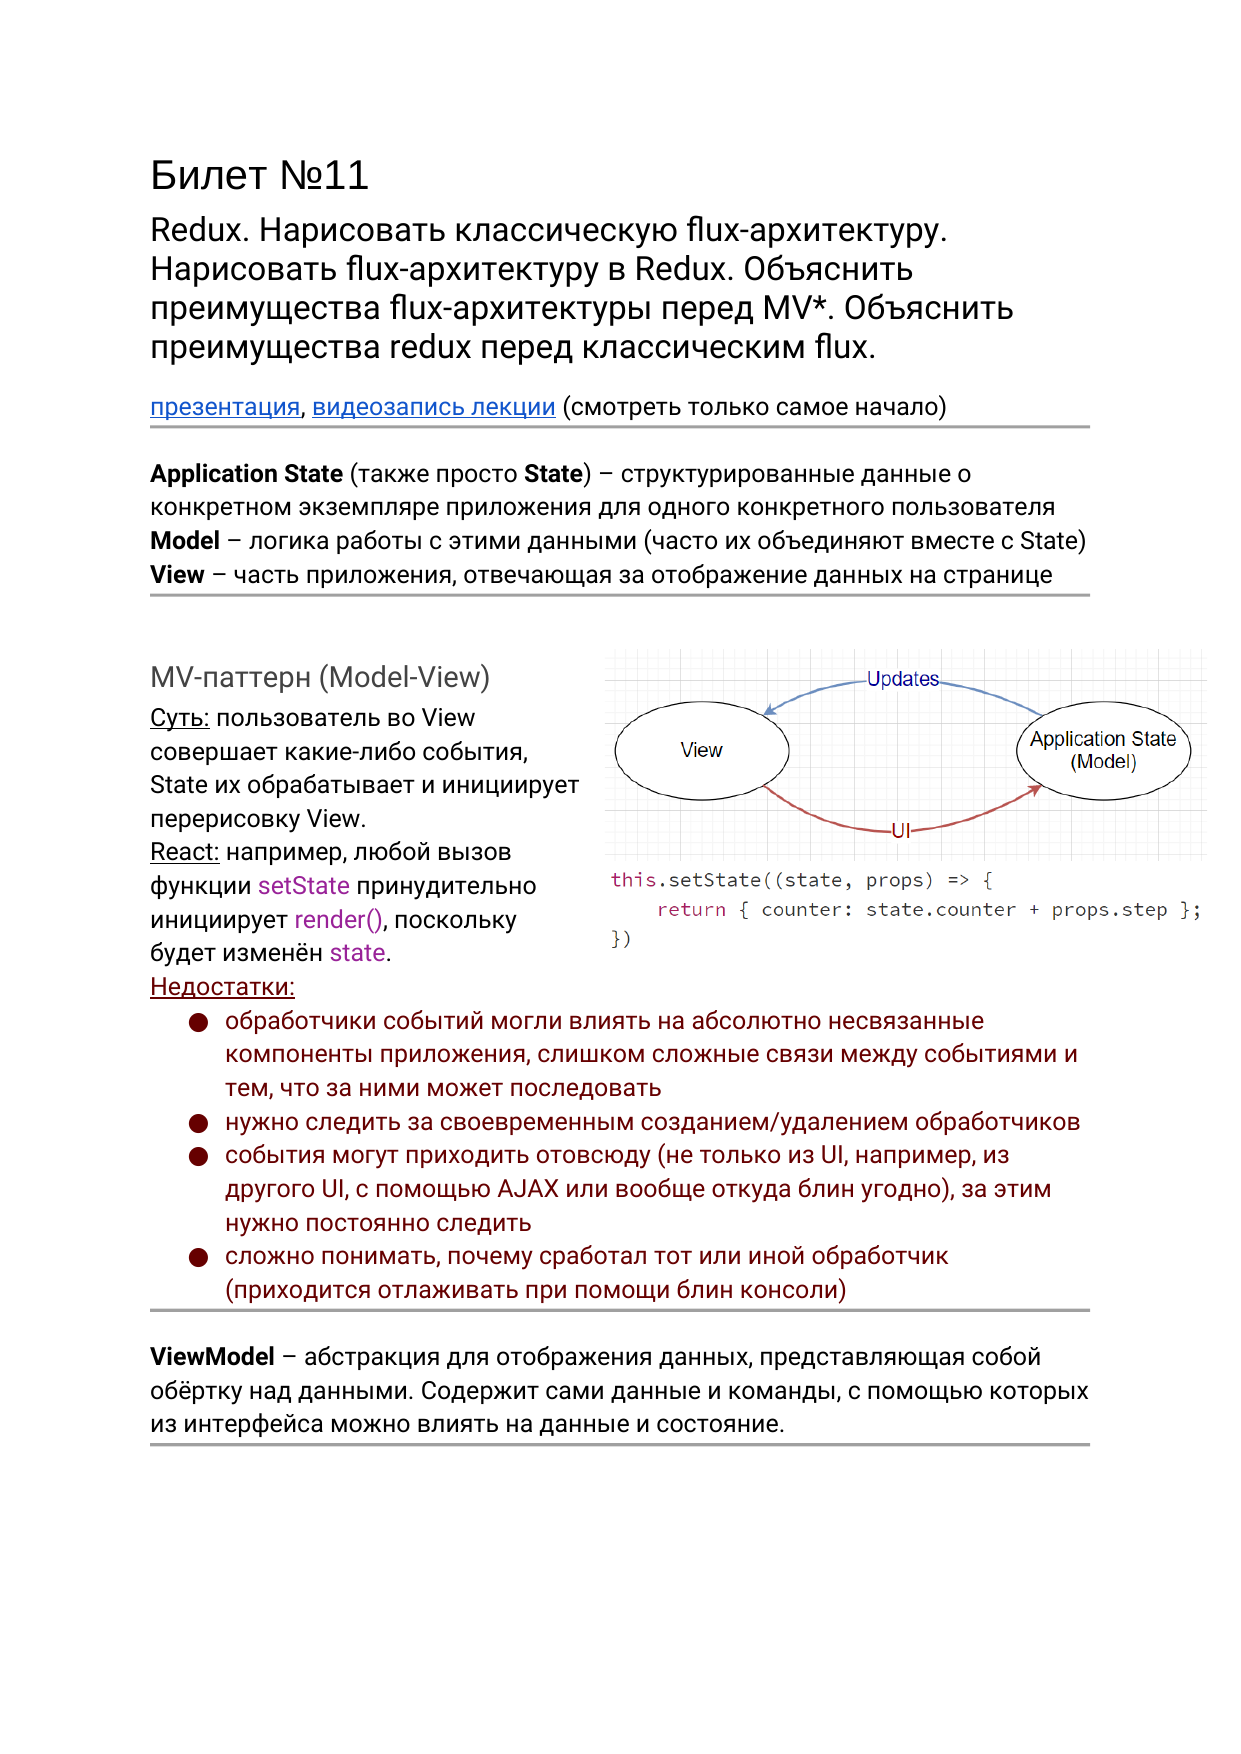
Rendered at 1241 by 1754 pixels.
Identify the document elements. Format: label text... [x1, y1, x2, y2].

text презентация, видеозапись лекции (смотреть только самое начало) [150, 392, 1090, 421]
text ViewModel – абстракция для отображения данных, представляющая собой обёртку над данными. Содержит сами данные и команды, с помощью которых из интерфейса можно влиять на данные и состояние. [150, 1342, 1090, 1439]
text Суть: пользователь во View совершает какие-либо события, State их обрабатывает и инициирует перерисовку View. [150, 703, 604, 833]
list обработчики событий могли влиять на абсолютно несвязанные компоненты приложения, слишком сложные связи между событиями и тем, что за ними может последовать [187, 1006, 1090, 1102]
list события могут приходить отовсюду (не только из UI, например, из другого UI, с помощью AJAX или вообще откуда блин угодно), за этим нужно постоянно следить [187, 1140, 1090, 1237]
list сложно понимать, почему сработал тот или иной обработчик (приходится отлаживать при помощи блин консоли) [187, 1241, 1090, 1304]
subtitle MV-паттерн (Model-View) [150, 661, 604, 695]
picture [605, 867, 1208, 953]
text Application State (также просто State) – структурированные данные о конкретном экземпляре приложения для одного конкретного пользователя Model – логика работы с этими данными (часто их объединяют вместе с State) View – часть приложения, отвечающая за отображение данных на странице [150, 459, 1090, 589]
list нужно следить за своевременным созданием/удалением обработчиков [187, 1107, 1090, 1136]
picture [604, 649, 1208, 861]
subtitle Билет №11 [150, 150, 1090, 198]
subtitle Redux. Нарисовать классическую flux-архитектуру. Нарисовать flux-архитектуру в Redux. Объяснить преимущества flux-архитектуры перед MV*. Объяснить преимущества redux перед классическим flux. [150, 210, 1090, 367]
text Недостатки: [150, 972, 1090, 1001]
